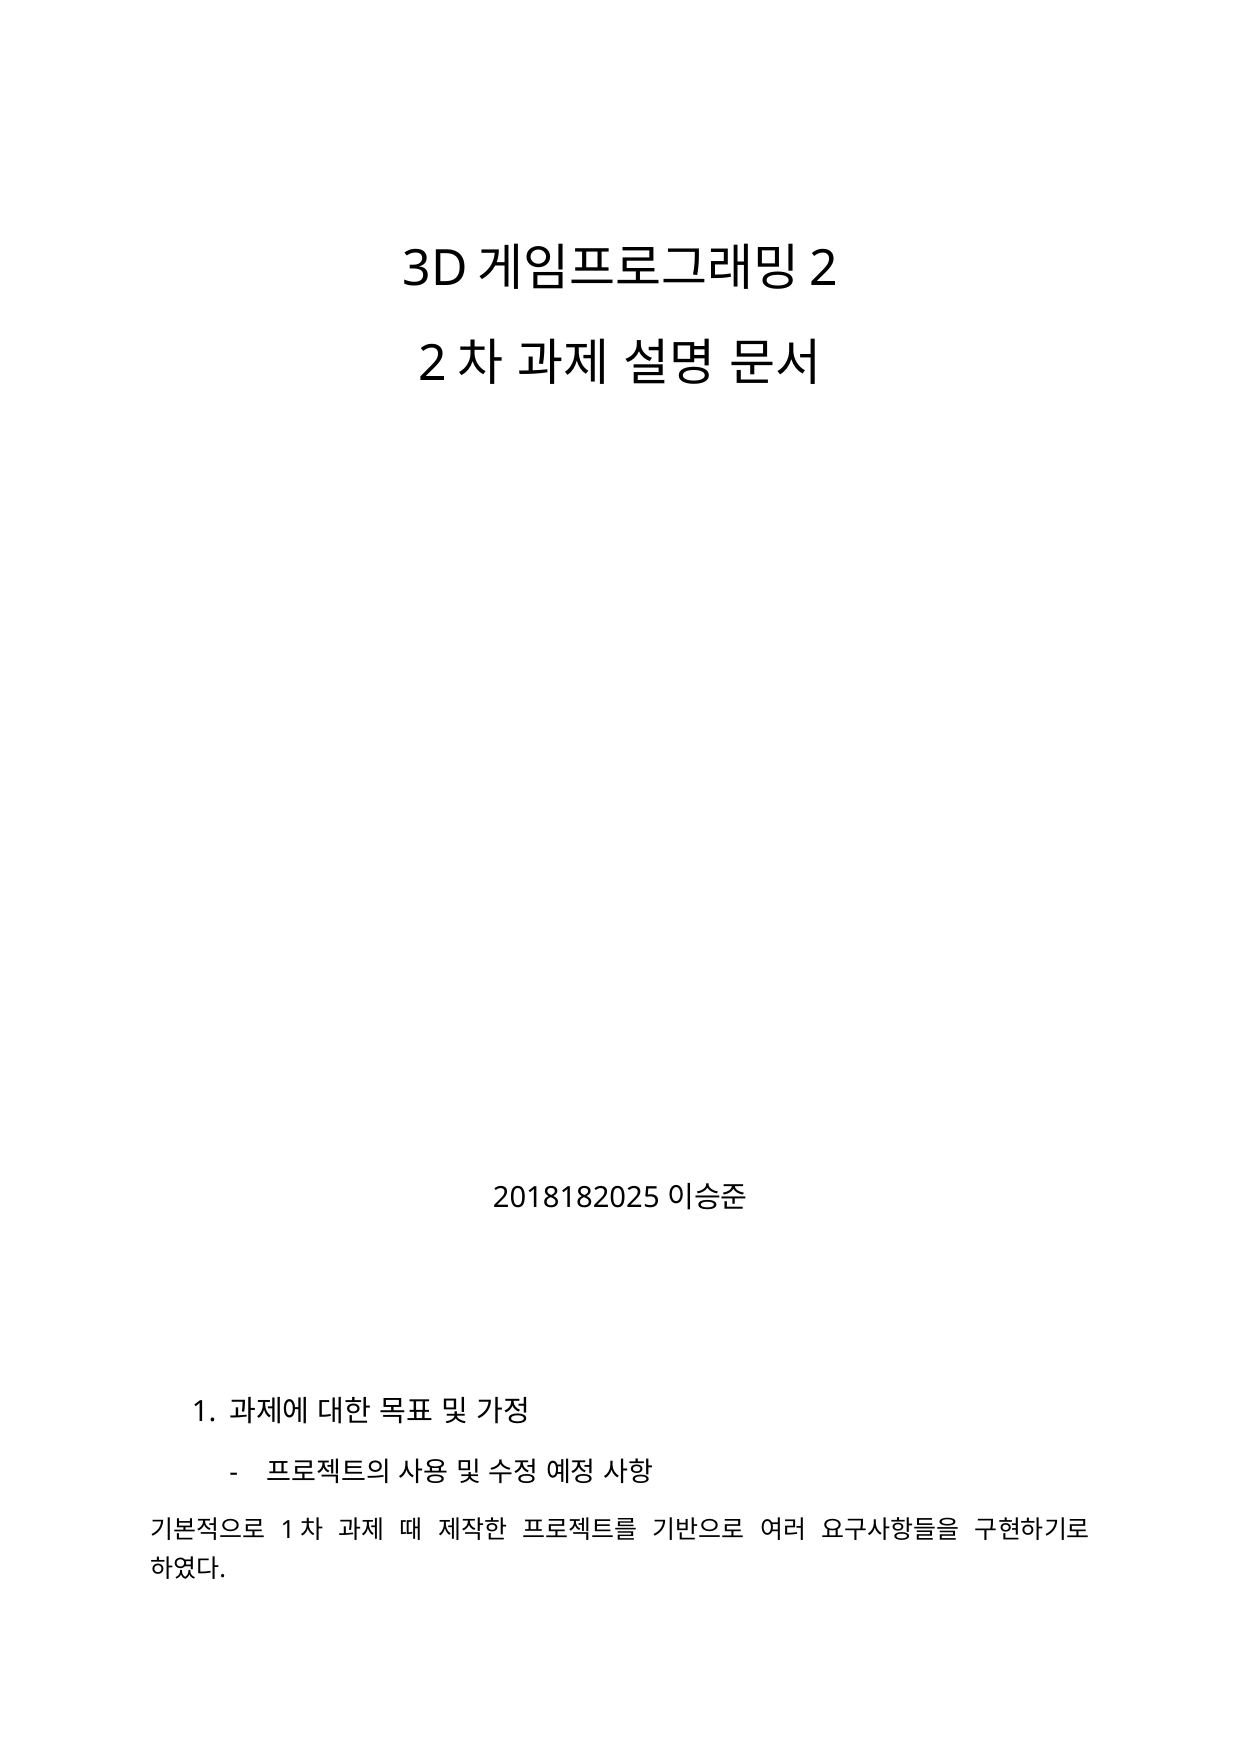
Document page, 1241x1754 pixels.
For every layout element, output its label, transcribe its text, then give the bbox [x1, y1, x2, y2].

list 프로젝트의 사용 및 수정 예정 사항 [229, 1450, 1090, 1489]
text 2018182025 이승준 [150, 1174, 1090, 1216]
list 과제에 대한 목표 및 가정 [192, 1388, 1090, 1430]
text 기본적으로 1차 과제 때 제작한 프로젝트를 기반으로 여러 요구사항들을 구현하기로 하였다. [150, 1509, 1090, 1584]
text 2차 과제 설명 문서 [150, 323, 1090, 395]
text 3D게임프로그래밍2 [150, 228, 1090, 300]
